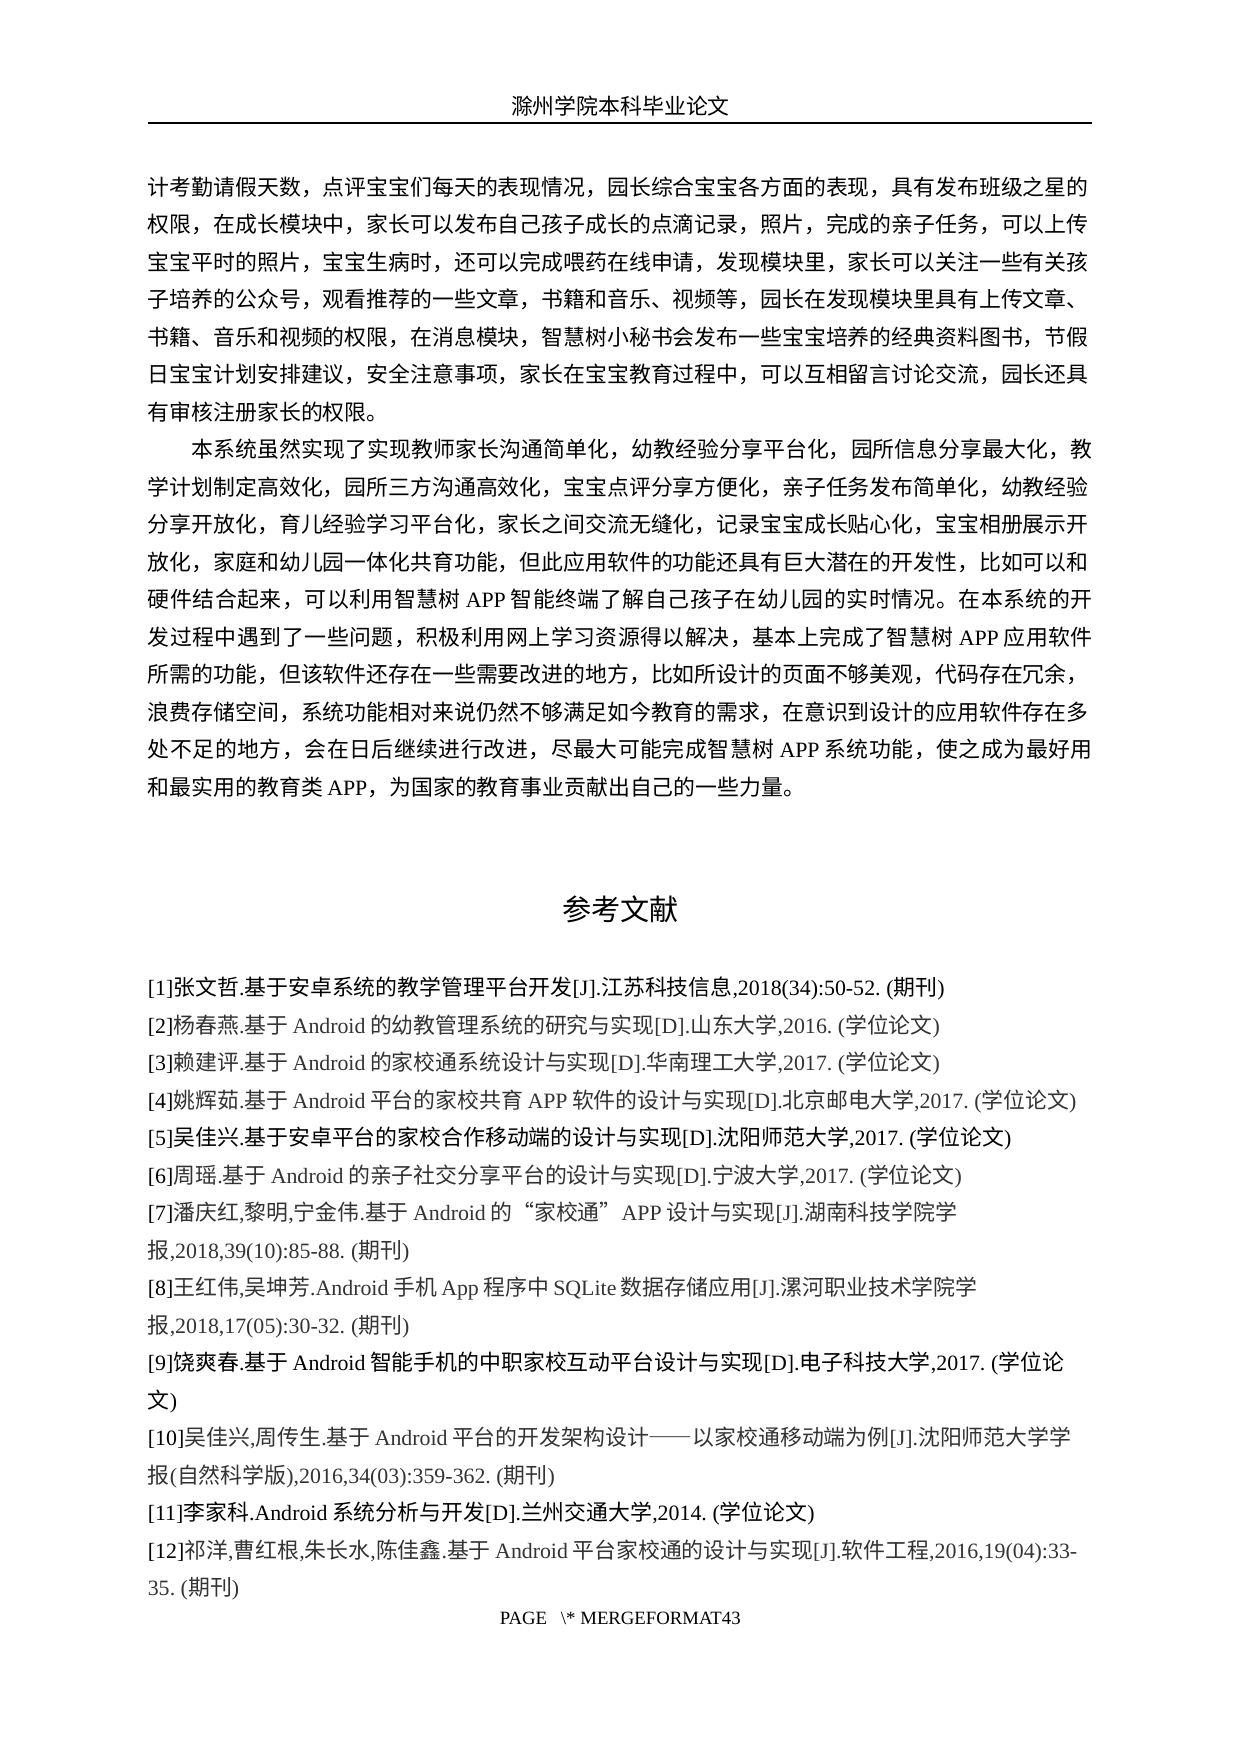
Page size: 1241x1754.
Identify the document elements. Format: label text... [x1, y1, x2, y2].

text [10]吴佳兴,周传生.基于Android平台的开发架构设计——以家校通移动端为例[J].沈阳师范大学学报(自然科学版),2016,34(03):359-362. (期刊) [148, 1416, 1092, 1491]
subtitle 参考文献 [148, 890, 1092, 928]
text 本系统虽然实现了实现教师家长沟通简单化，幼教经验分享平台化，园所信息分享最大化，教学计划制定高效化，园所三方沟通高效化，宝宝点评分享方便化，亲子任务发布简单化，幼教经验分享开放化，育儿经验学习平台化，家长之间交流无缝化，记录宝宝成长贴心化，宝宝相册展示开放化，家庭和幼儿园一体化共育功能，但此应用软件的功能还具有巨大潜在的开发性，比如可以和硬件结合起来，可以利用智慧树APP智能终端了解自己孩子在幼儿园的实时情况。在本系统的开发过程中遇到了一些问题，积极利用网上学习资源得以解决，基本上完成了智慧树APP应用软件所需的功能，但该软件还存在一些需要改进的地方，比如所设计的页面不够美观，代码存在冗余，浪费存储空间，系统功能相对来说仍然不够满足如今教育的需求，在意识到设计的应用软件存在多处不足的地方，会在日后继续进行改进，尽最大可能完成智慧树APP系统功能，使之成为最好用和最实用的教育类APP，为国家的教育事业贡献出自己的一些力量。 [148, 428, 1092, 803]
text [12]祁洋,曹红根,朱长水,陈佳鑫.基于Android平台家校通的设计与实现[J].软件工程,2016,19(04):33-35. (期刊) [148, 1528, 1092, 1603]
text [11]李家科.Android系统分析与开发[D].兰州交通大学,2014. (学位论文) [148, 1491, 1092, 1528]
text [7]潘庆红,黎明,宁金伟.基于Android的“家校通”APP设计与实现[J].湖南科技学院学报,2018,39(10):85-88. (期刊) [148, 1191, 1092, 1266]
text [5]吴佳兴.基于安卓平台的家校合作移动端的设计与实现[D].沈阳师范大学,2017. (学位论文) [148, 1116, 1092, 1153]
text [148, 165, 1092, 428]
text [4]姚辉茹.基于Android平台的家校共育APP软件的设计与实现[D].北京邮电大学,2017. (学位论文) [148, 1078, 1092, 1116]
text [3]赖建评.基于Android的家校通系统设计与实现[D].华南理工大学,2017. (学位论文) [148, 1041, 1092, 1078]
text [6]周瑶.基于Android的亲子社交分享平台的设计与实现[D].宁波大学,2017. (学位论文) [148, 1153, 1092, 1191]
text [9]饶爽春.基于Android智能手机的中职家校互动平台设计与实现[D].电子科技大学,2017. (学位论文) [148, 1341, 1092, 1416]
text [8]王红伟,吴坤芳.Android手机App程序中SQLite数据存储应用[J].漯河职业技术学院学报,2018,17(05):30-32. (期刊) [148, 1266, 1092, 1341]
text [2]杨春燕.基于Android的幼教管理系统的研究与实现[D].山东大学,2016. (学位论文) [148, 1003, 1092, 1041]
text [1]张文哲.基于安卓系统的教学管理平台开发[J].江苏科技信息,2018(34):50-52. (期刊) [148, 966, 1092, 1003]
